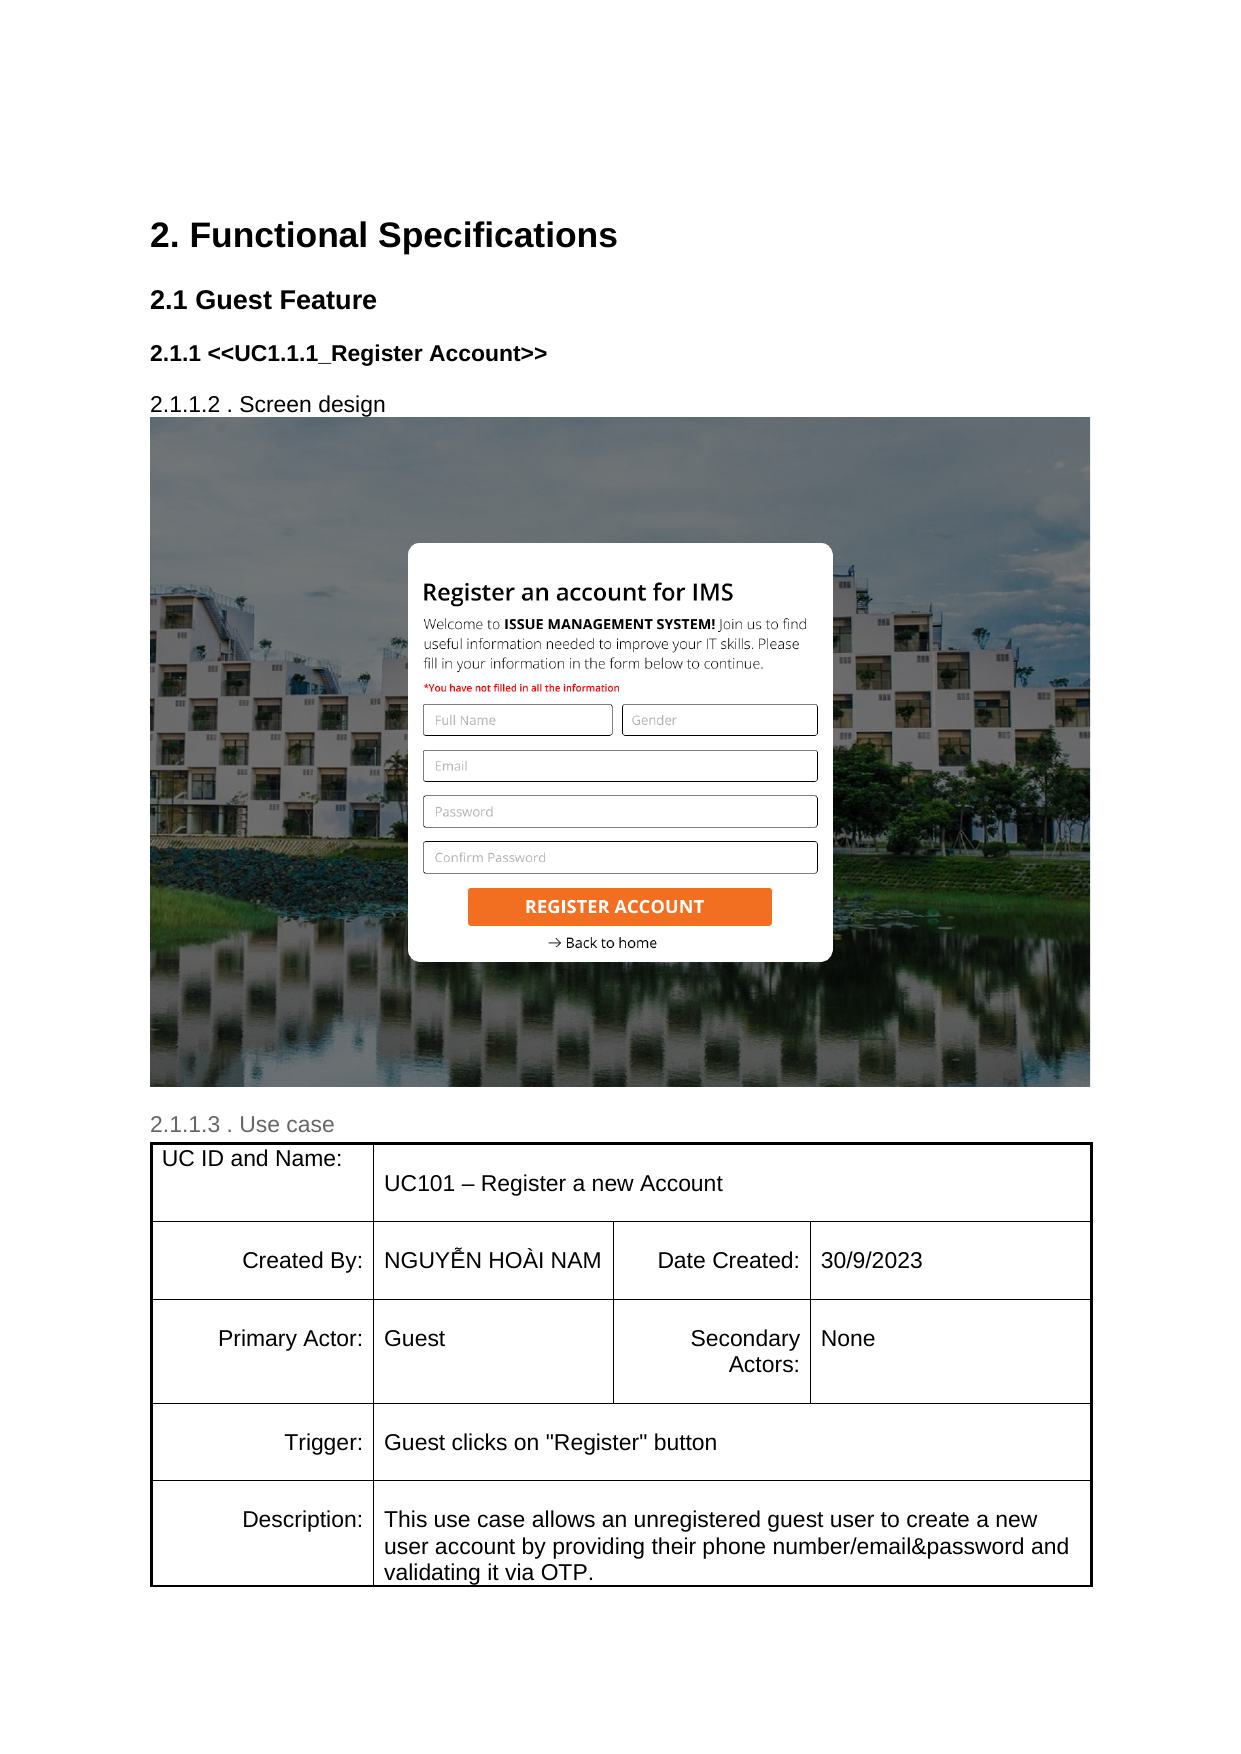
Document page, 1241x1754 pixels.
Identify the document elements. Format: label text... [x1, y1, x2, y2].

table_cell None [811, 1300, 1090, 1402]
table_cell Guest [374, 1300, 613, 1402]
table_cell Secondary Actors: [614, 1300, 810, 1402]
table_header UC101 – Register a new Account [374, 1145, 1090, 1221]
subtitle 2. Functional Specifications [150, 214, 1090, 254]
table_header UC ID and Name: [153, 1145, 373, 1221]
table_cell Date Created: [614, 1222, 810, 1298]
subtitle 2.1.1.3 . Use case [150, 1111, 1090, 1138]
subtitle 2.1 Guest Feature [150, 284, 1090, 315]
table_cell NGUYỄN HOÀI NAM [374, 1222, 613, 1298]
subtitle 2.1.1 <<UC1.1.1_Register Account>> [150, 340, 1090, 366]
subtitle 2.1.1.2 . Screen design [150, 391, 1090, 417]
table_cell Created By: [153, 1222, 373, 1298]
table_cell Trigger: [153, 1404, 373, 1480]
table_cell Guest clicks on "Register" button [374, 1404, 1090, 1480]
table_cell Primary Actor: [153, 1300, 373, 1402]
table_cell This use case allows an unregistered guest user to create a new user account by providing their phone number/email&password and validating it via OTP. [374, 1481, 1090, 1585]
table_cell Description: [153, 1481, 373, 1585]
table_cell 30/9/2023 [811, 1222, 1090, 1298]
picture [150, 417, 1091, 1087]
